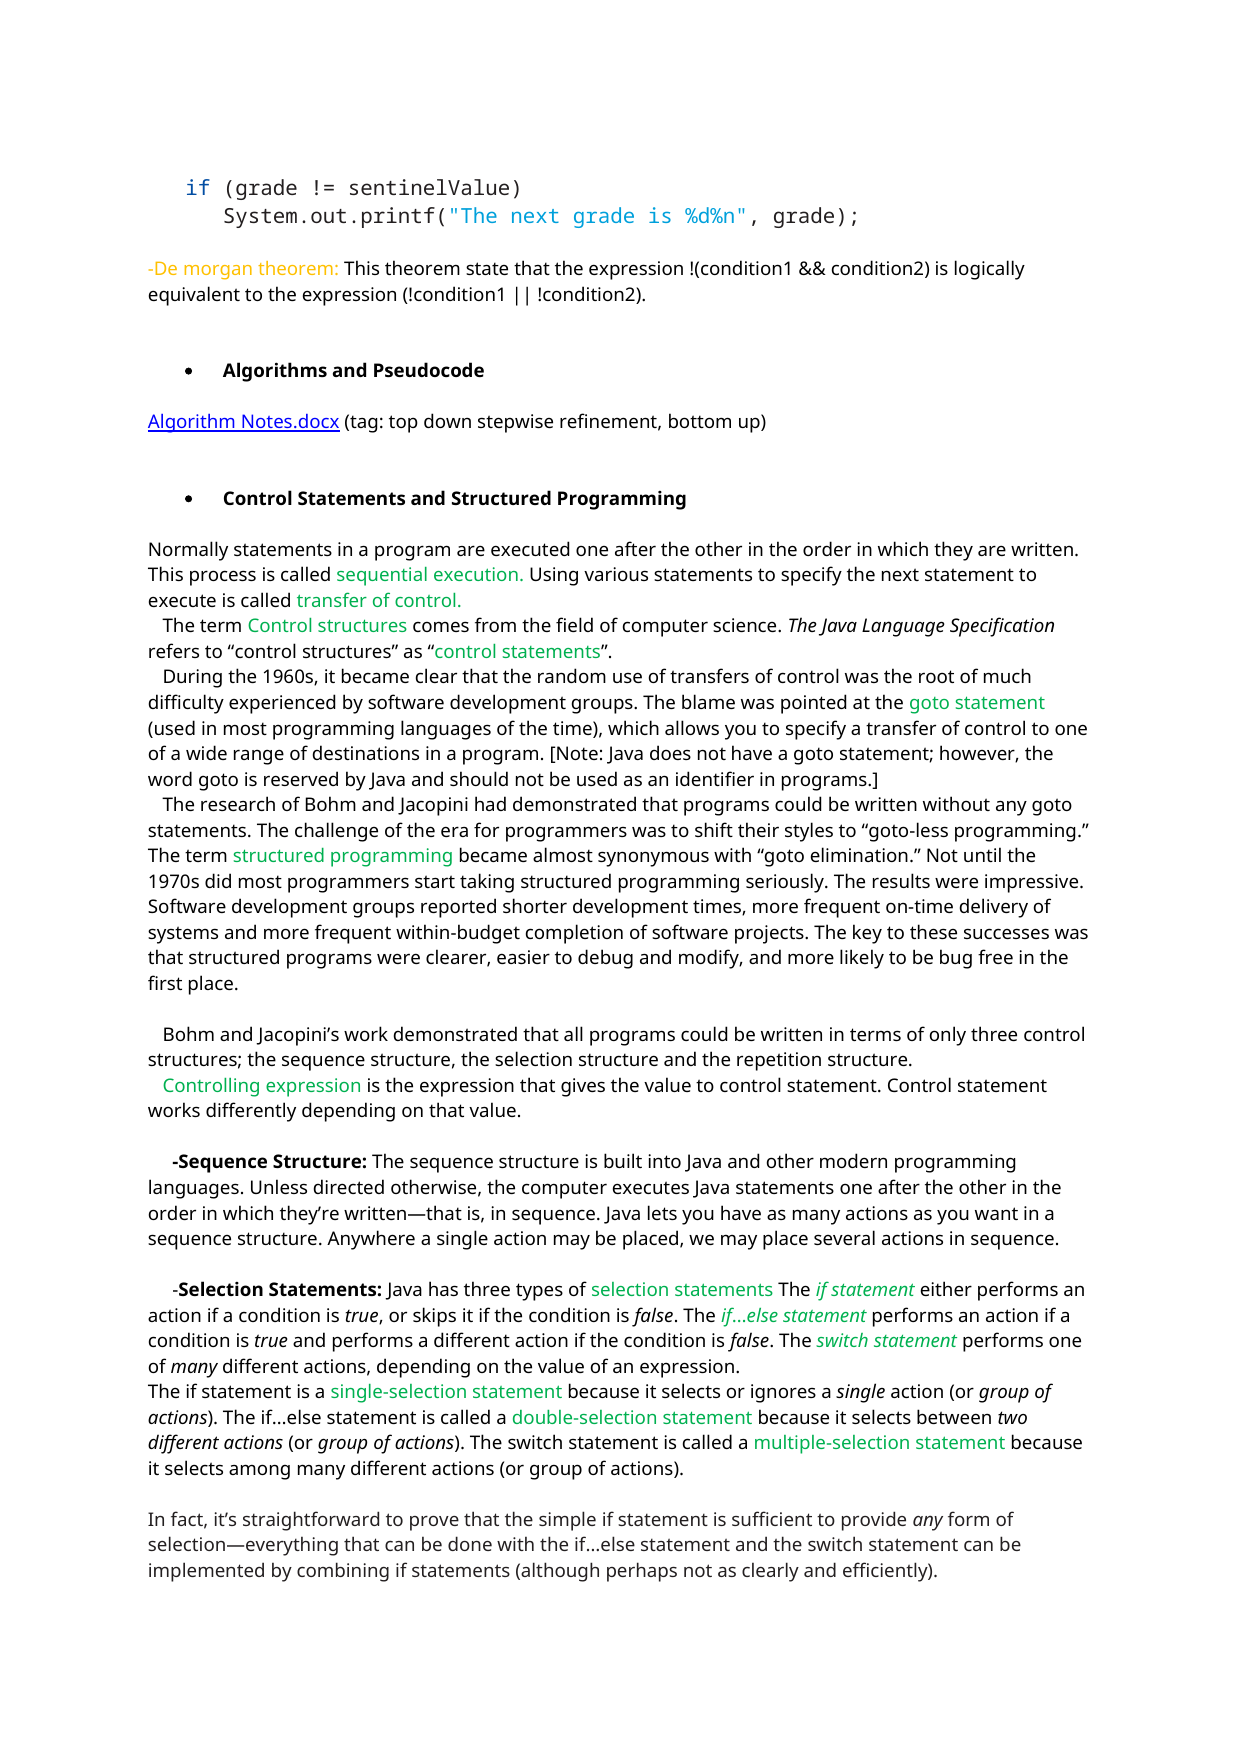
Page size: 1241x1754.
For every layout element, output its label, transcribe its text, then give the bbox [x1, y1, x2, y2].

text The term Control structures comes from the field of computer science. The Java Language Specification refers to “control structures” as “control statements”. [148, 613, 1093, 664]
text During the 1960s, it became clear that the random use of transfers of control was the root of much difficulty experienced by software development groups. The blame was pointed at the goto statement (used in most programming languages of the time), which allows you to specify a transfer of control to one of a wide range of destinations in a program. [Note: Java does not have a goto statement; however, the word goto is reserved by Java and should not be used as an identifier in programs.] [148, 664, 1093, 791]
text Algorithm Notes.docx (tag: top down stepwise refinement, bottom up) [148, 409, 1093, 434]
text Normally statements in a program are executed one after the other in the order in which they are written. This process is called sequential execution. Using various statements to specify the next statement to execute is called transfer of control. [148, 536, 1093, 613]
text -Selection Statements: Java has three types of selection statements The if statement either performs an action if a condition is true, or skips it if the condition is false. The if…else statement performs an action if a condition is true and performs a different action if the condition is false. The switch statement performs one of many different actions, depending on the value of an expression. [148, 1276, 1093, 1378]
list Algorithms and Pseudocode [185, 358, 1093, 383]
text Bohm and Jacopini’s work demonstrated that all programs could be written in terms of only three control structures; the sequence structure, the selection structure and the repetition structure. Controlling expression is the expression that gives the value to control statement. Control statement works differently depending on that value. [148, 1021, 1093, 1123]
text -De morgan theorem: This theorem state that the expression !(condition1 && condition2) is logically equivalent to the expression (!condition1 || !condition2). [148, 256, 1093, 307]
text -Sequence Structure: The sequence structure is built into Java and other modern programming languages. Unless directed otherwise, the computer executes Java statements one after the other in the order in which they’re written—that is, in sequence. Java lets you have as many actions as you want in a sequence structure. Anywhere a single action may be placed, we may place several actions in sequence. [148, 1149, 1093, 1251]
text The if statement is a single-selection statement because it selects or ignores a single action (or group of actions). The if…else statement is called a double-selection statement because it selects between two different actions (or group of actions). The switch statement is called a multiple-selection statement because it selects among many different actions (or group of actions). In fact, it’s straightforward to prove that the simple if statement is sufficient to provide any form of selection—everything that can be done with the if…else statement and the switch statement can be implemented by combining if statements (although perhaps not as clearly and efficiently). [148, 1378, 1093, 1583]
text System.out.printf("The next grade is %d%n", grade); [148, 202, 1093, 230]
text The research of Bohm and Jacopini had demonstrated that programs could be written without any goto statements. The challenge of the era for programmers was to shift their styles to “goto-less programming.” The term structured programming became almost synonymous with “goto elimination.” Not until the 1970s did most programmers start taking structured programming seriously. The results were impressive. Software development groups reported shorter development times, more frequent on-time delivery of systems and more frequent within-budget completion of software projects. The key to these successes was that structured programs were clearer, easier to debug and modify, and more likely to be bug free in the first place. [148, 791, 1093, 996]
text if (grade != sentinelValue) [148, 173, 1093, 202]
list Control Statements and Structured Programming [185, 485, 1093, 511]
